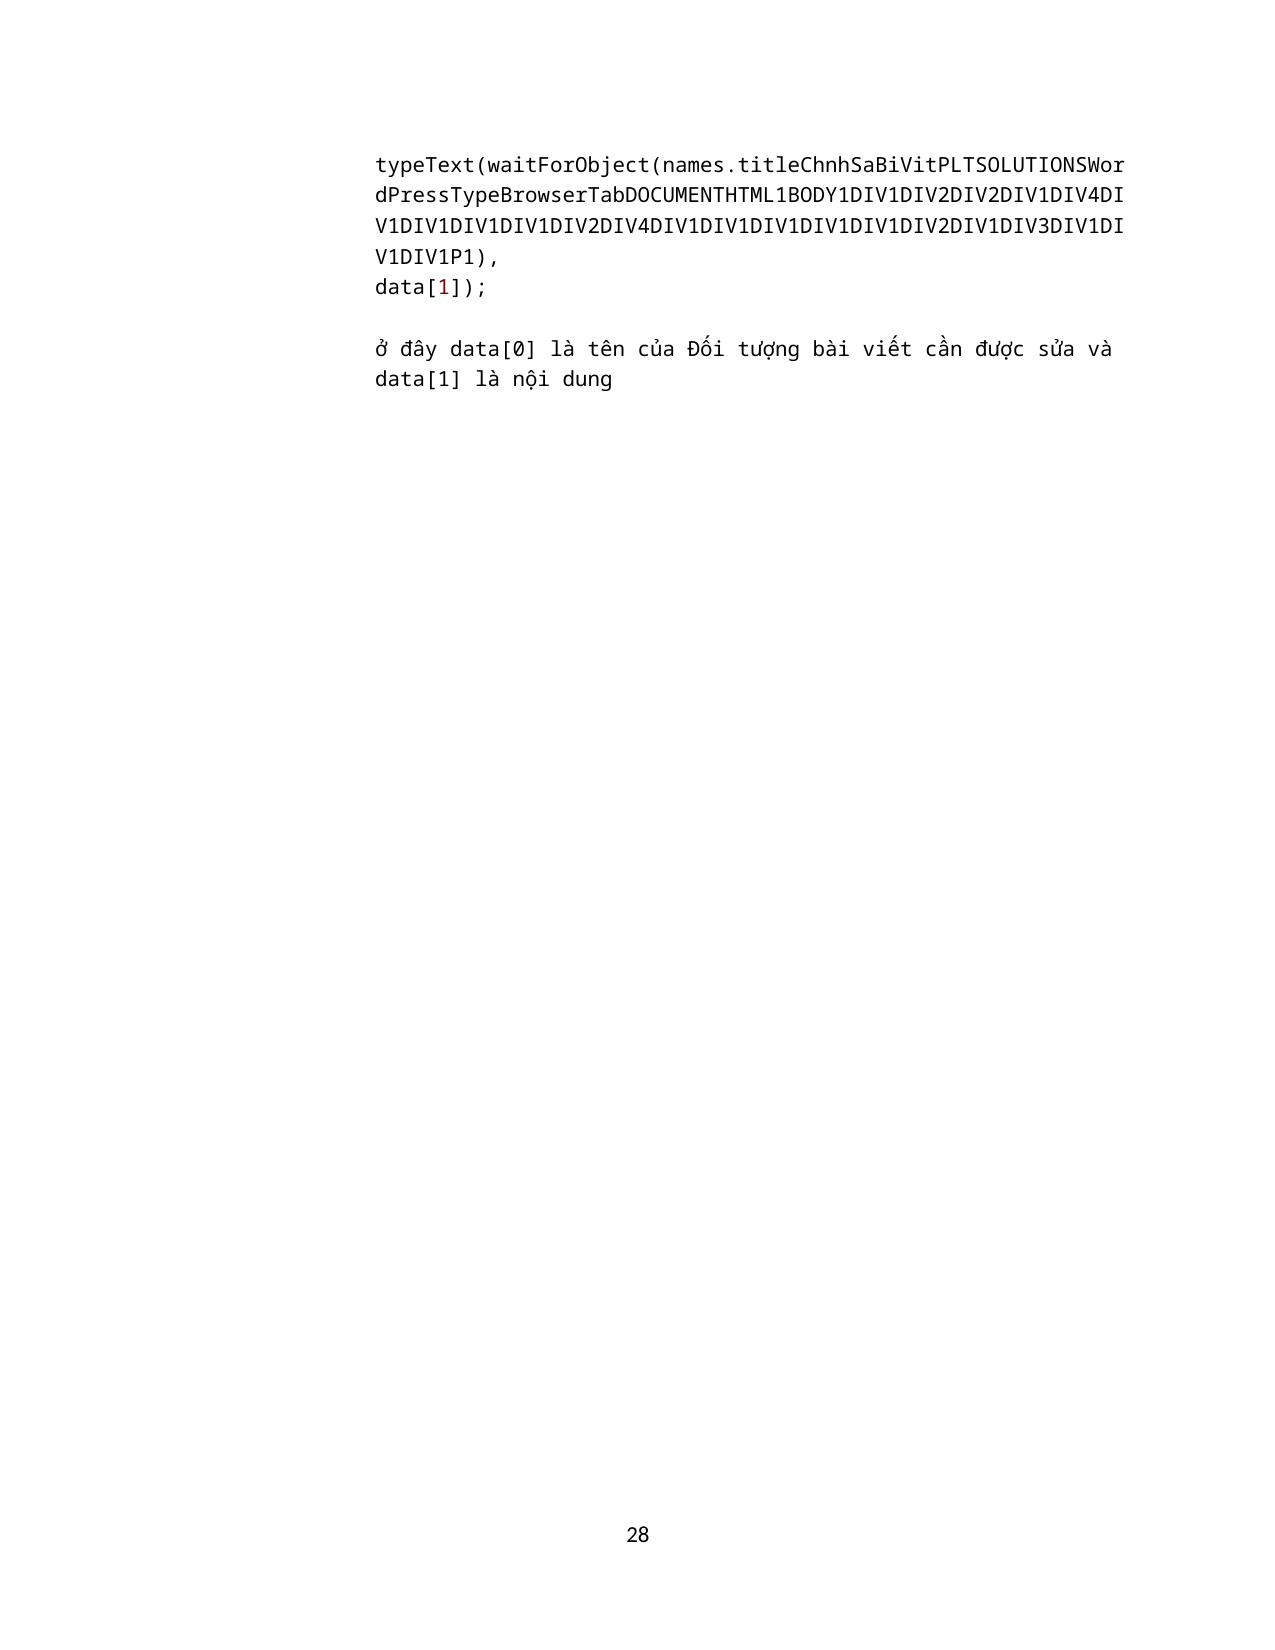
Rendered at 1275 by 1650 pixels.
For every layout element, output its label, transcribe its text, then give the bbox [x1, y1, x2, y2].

list ở đây data[0] là tên của Đối tượng bài viết cần được sửa và data[1] là nội dung [375, 334, 1125, 393]
list data[1]); [375, 272, 1125, 301]
list typeText(waitForObject(names.titleChnhSaBiVitPLTSOLUTIONSWordPressTypeBrowserTabDOCUMENTHTML1BODY1DIV1DIV2DIV2DIV1DIV4DIV1DIV1DIV1DIV1DIV2DIV4DIV1DIV1DIV1DIV1DIV1DIV2DIV1DIV3DIV1DIV1DIV1P1), [375, 150, 1125, 270]
